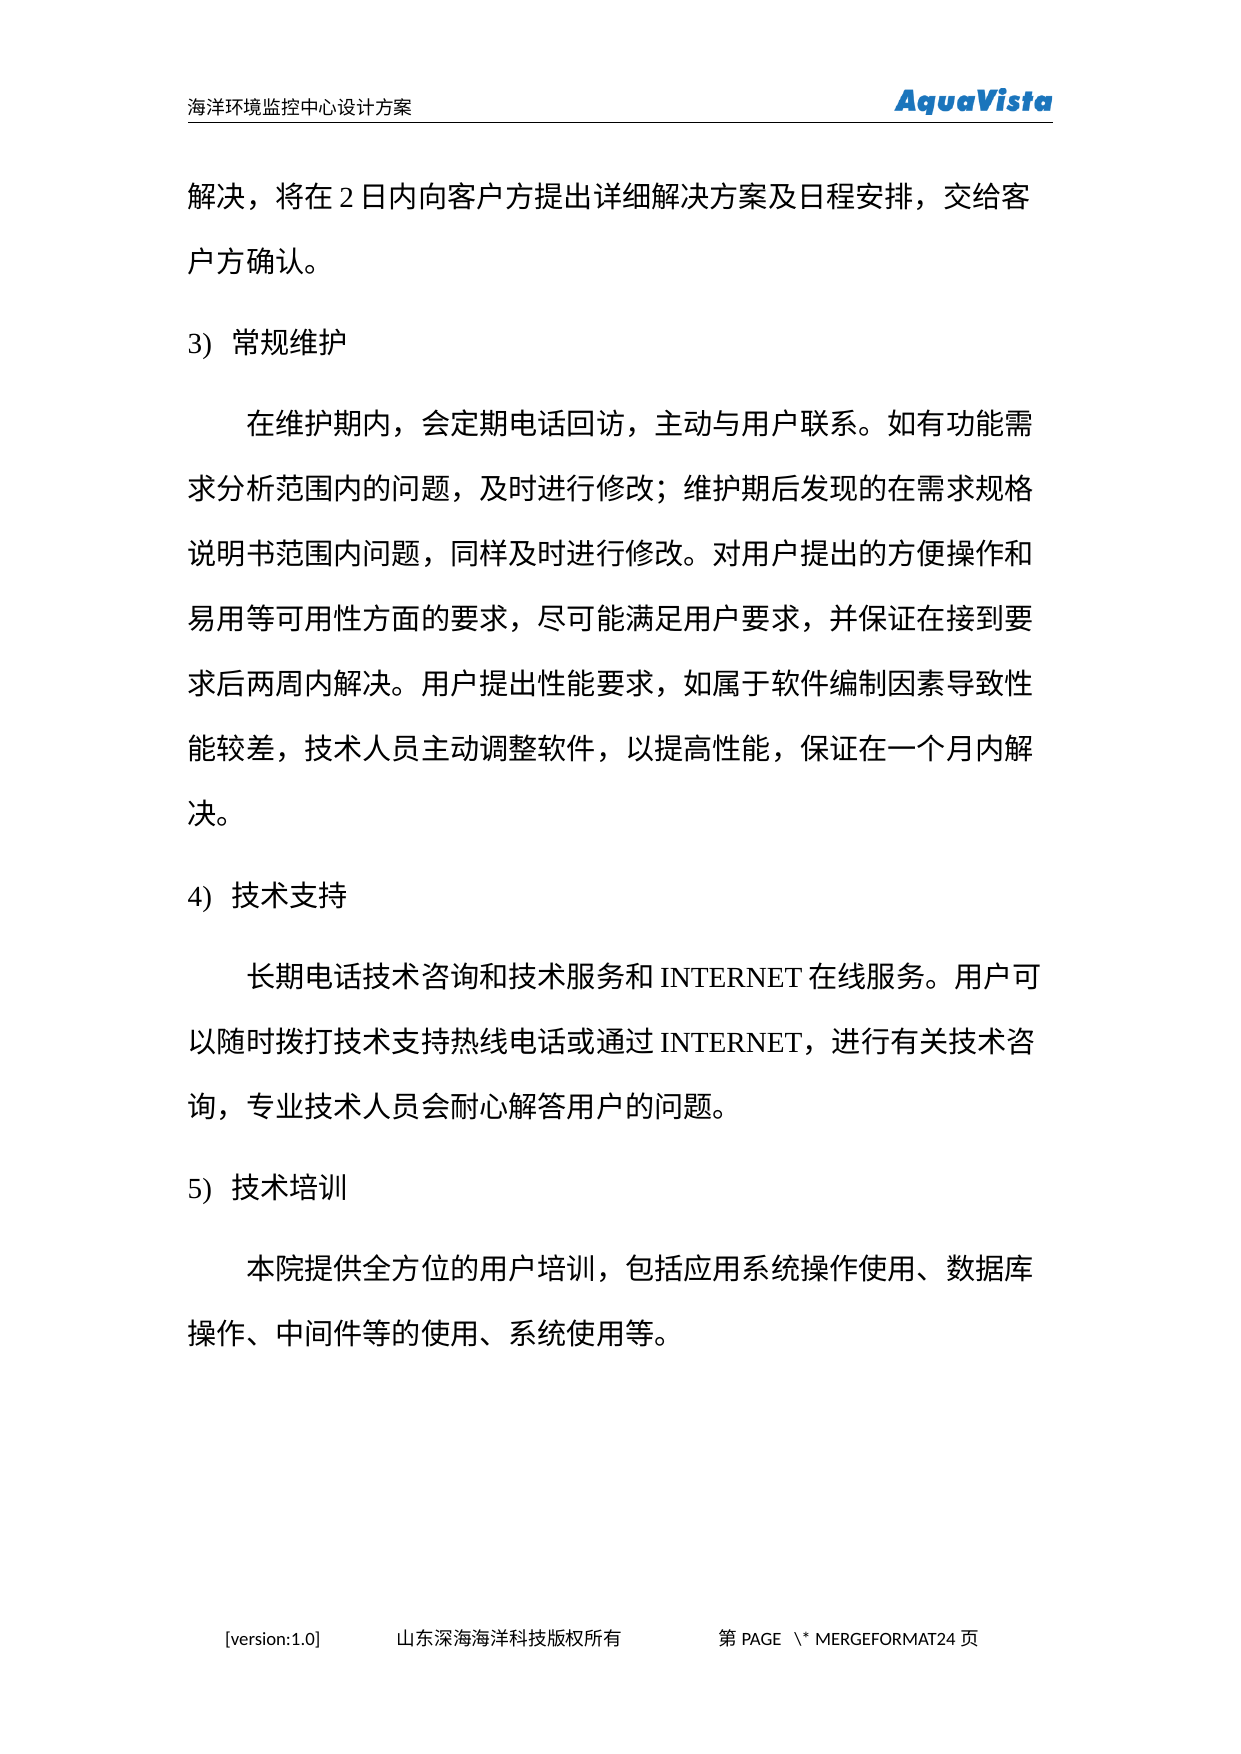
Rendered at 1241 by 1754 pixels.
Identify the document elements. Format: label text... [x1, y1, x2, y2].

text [187, 162, 1053, 292]
picture [893, 88, 1053, 115]
text 在维护期内，会定期电话回访，主动与用户联系。如有功能需求分析范围内的问题，及时进行修改；维护期后发现的在需求规格说明书范围内问题，同样及时进行修改。对用户提出的方便操作和易用等可用性方面的要求，尽可能满足用户要求，并保证在接到要求后两周内解决。用户提出性能要求，如属于软件编制因素导致性能较差，技术人员主动调整软件，以提高性能，保证在一个月内解决。 [187, 389, 1053, 844]
text 长期电话技术咨询和技术服务和INTERNET在线服务。用户可以随时拨打技术支持热线电话或通过INTERNET，进行有关技术咨询，专业技术人员会耐心解答用户的问题。 [187, 942, 1053, 1137]
list 常规维护 [187, 308, 1053, 373]
text 本院提供全方位的用户培训，包括应用系统操作使用、数据库操作、中间件等的使用、系统使用等。 [187, 1234, 1053, 1364]
list 技术支持 [187, 861, 1053, 926]
list 技术培训 [187, 1153, 1053, 1218]
